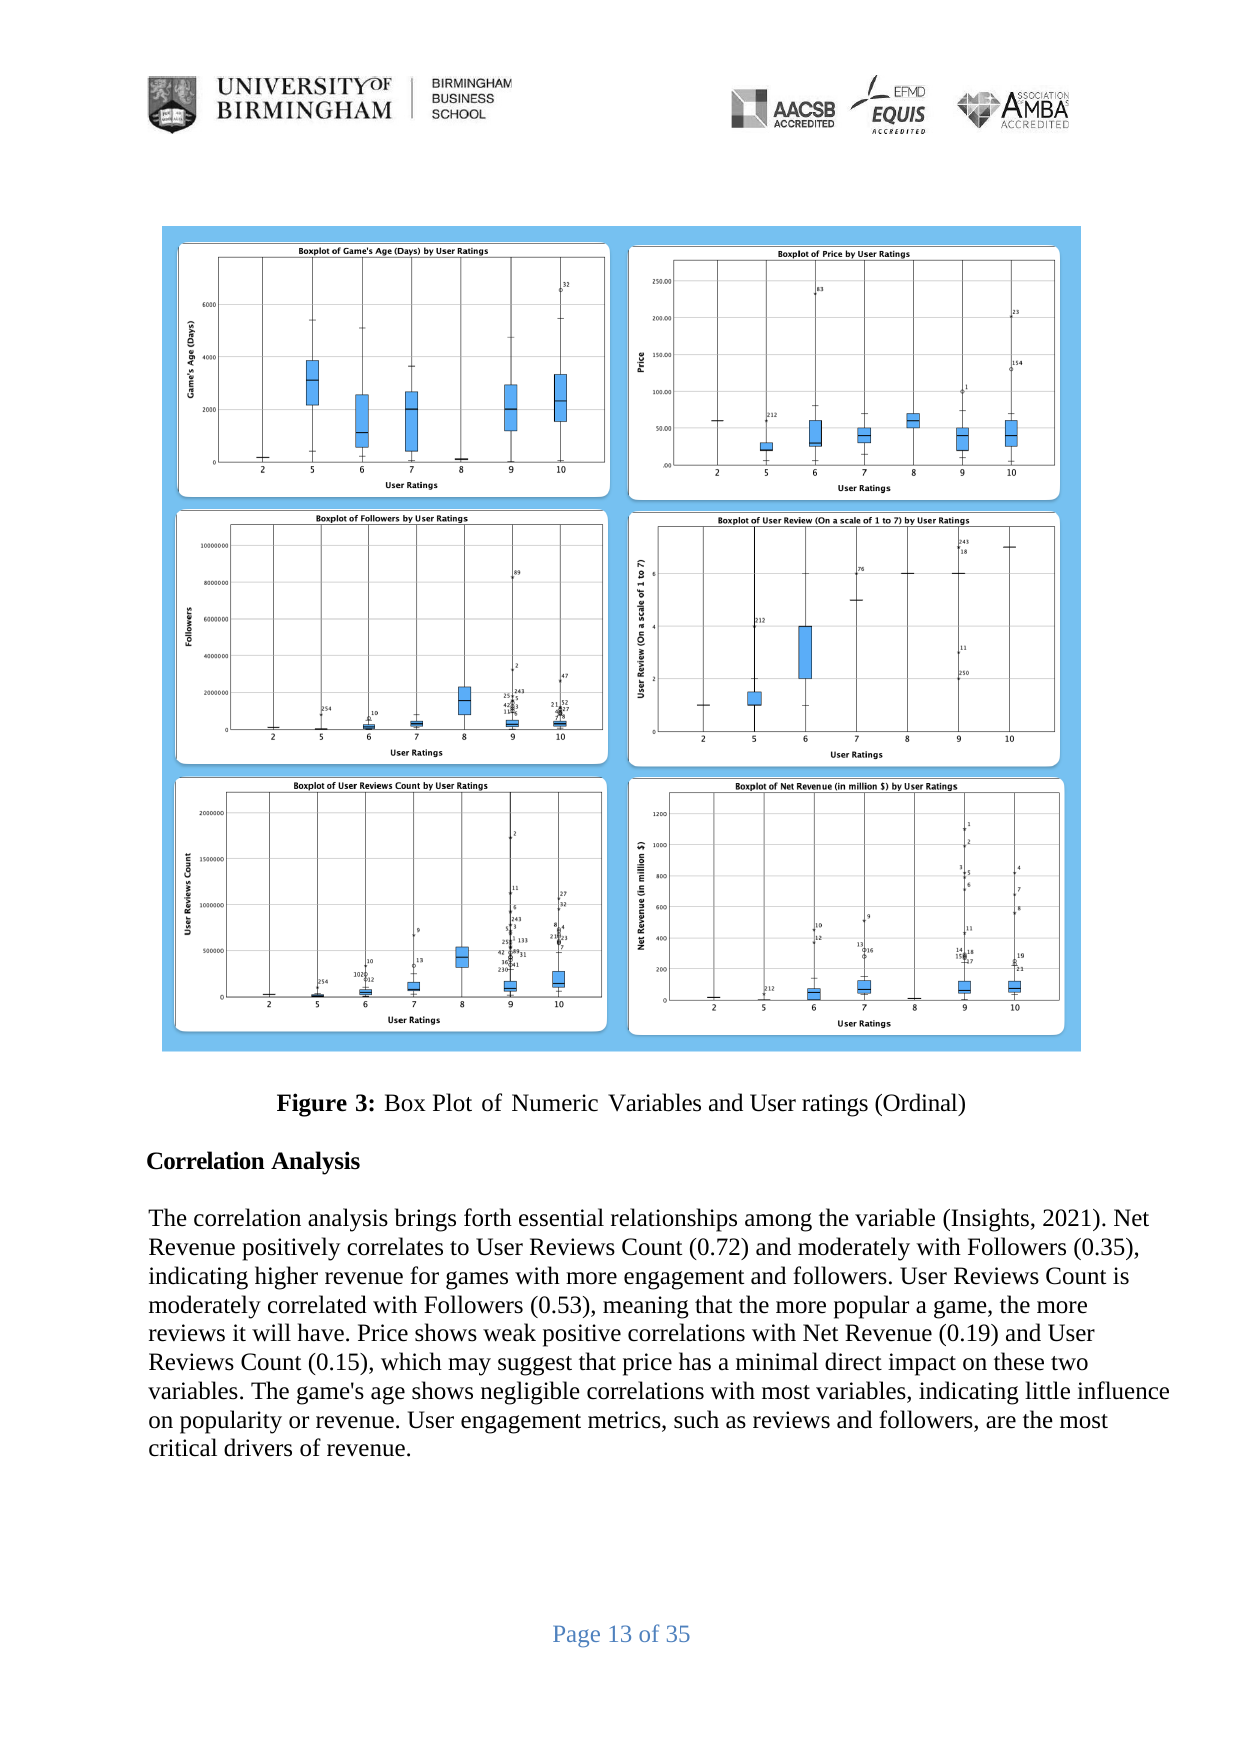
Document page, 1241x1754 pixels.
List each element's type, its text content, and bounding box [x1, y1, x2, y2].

picture [147, 76, 512, 134]
picture [155, 220, 1088, 1060]
text Figure 3: Box Plot of Numeric Variables and User ratings (Ordinal) [71, 1088, 1171, 1117]
picture [731, 75, 1069, 134]
text The correlation analysis brings forth essential relationships among the variable . Net Revenue positively correlates to User Reviews Count (0.72) and moderately with Followers (0.35), indicating higher revenue for games with more engagement and followers. User Reviews Count is moderately correlated with Followers (0.53), meaning that the more popular a game, the more reviews it will have. Price shows weak positive correlations with Net Revenue (0.19) and User Reviews Count (0.15), which may suggest that price has a minimal direct impact on these two variables. The game's age shows negligible correlations with most variables, indicating little influence on popularity or revenue. User engagement metrics, such as reviews and followers, are the most critical drivers of revenue. [148, 1203, 1171, 1462]
text Correlation Analysis [71, 1146, 1171, 1174]
